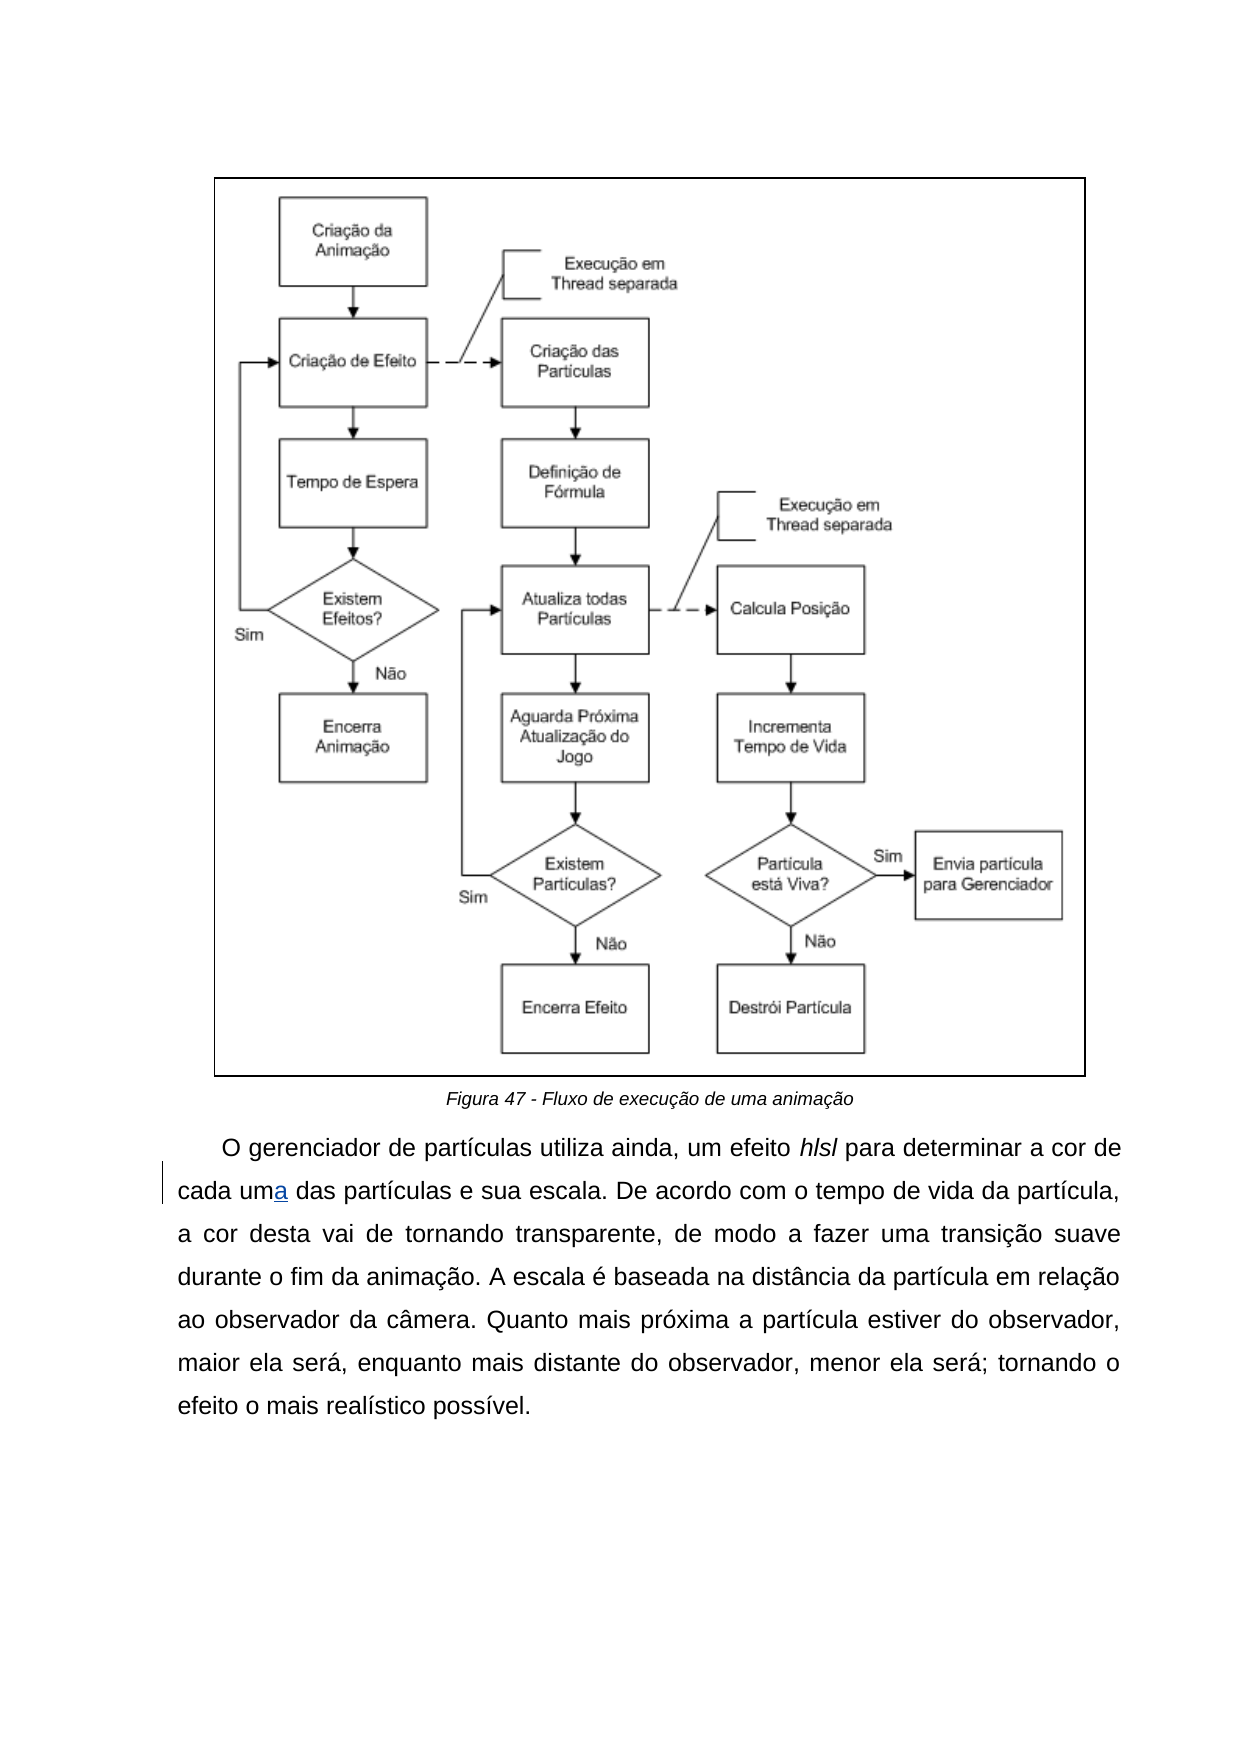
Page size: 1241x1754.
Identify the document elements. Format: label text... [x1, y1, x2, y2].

text O gerenciador de partículas utiliza ainda, um efeito hlsl para determinar a cor de cada um das partículas e sua escala. De acordo com o tempo de vida da partícula, a cor desta vai de tornando transparente, de modo a fazer uma transição suave durante o fim da animação. A escala é baseada na distância da partícula em relação ao observador da câmera. Quanto mais próxima a partícula estiver do observador, maior ela será, enquanto mais distante do observador, menor ela será; tornando o efeito o mais realístico possível. [177, 1133, 1122, 1420]
picture [215, 179, 1084, 1075]
